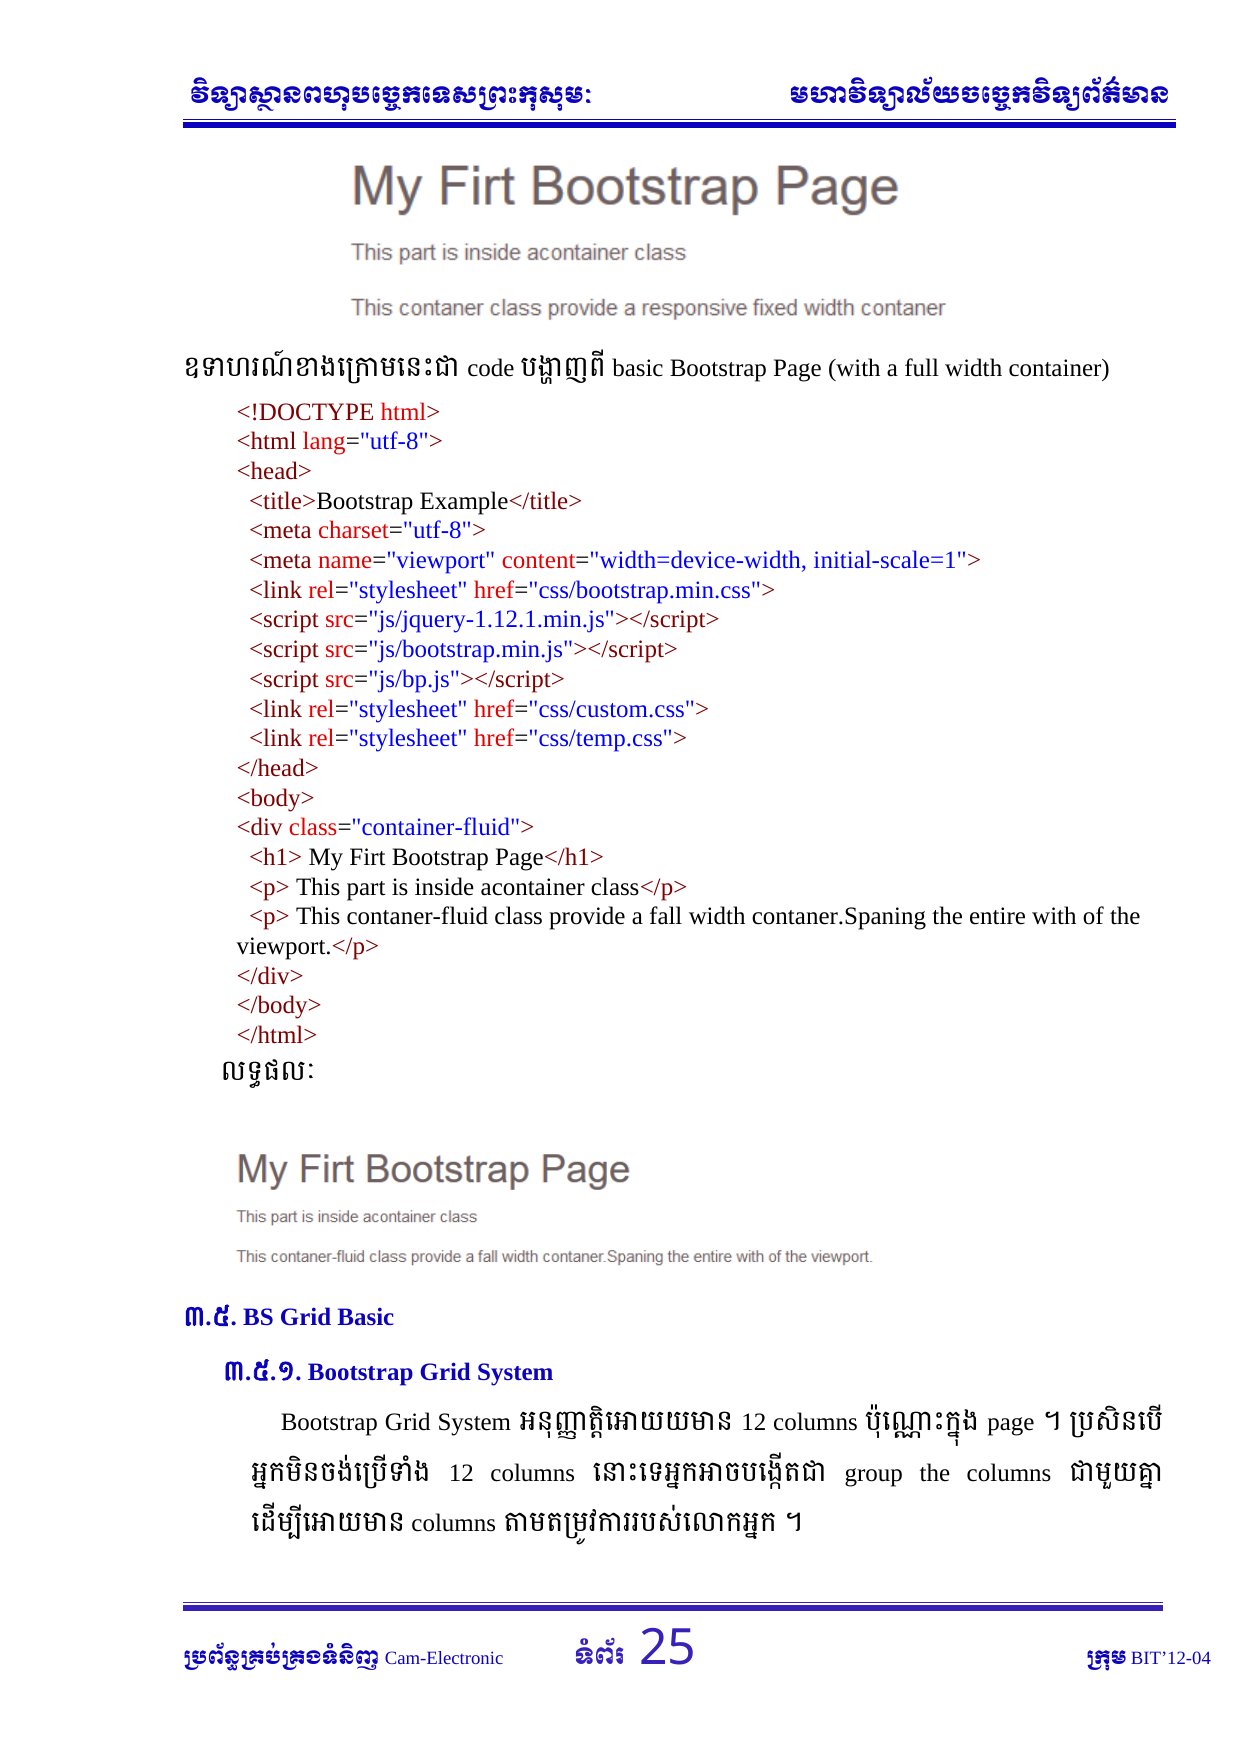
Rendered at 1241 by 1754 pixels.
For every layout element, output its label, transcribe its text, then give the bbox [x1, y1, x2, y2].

picture [183, 1095, 1217, 1289]
text លទ្ធផលៈ [148, 1049, 1181, 1096]
text <p> This contaner-fluid class provide a fall width contaner.Spaning the entire with of the viewport.</p> [236, 901, 1181, 960]
text <body> [236, 782, 1181, 811]
text </head> [236, 752, 1181, 782]
text <title>Bootstrap Example</title> [236, 485, 1181, 514]
text Bootstrap Grid System អនុញ្ញាត្តិអោយយមាន 12 columns ប៉ុណ្ណោះក្នុង page ។​​ ​ប្រសិនបើអ្នកមិនចង់ប្រើទាំង 12 columns នោះទេអ្នកអាចបង្កើតជា group the columns ជាមួយគ្នាដើម្បីអោយមាន columns តាមតម្រូវការរបស់លោកអ្នក ។ [251, 1400, 1163, 1547]
text <script src="js/jquery-1.12.1.min.js"></script> [236, 604, 1181, 633]
subtitle ៣.៥.១.​​ Bootstrap Grid System [148, 1349, 1163, 1396]
text <link rel="stylesheet" href="css/bootstrap.min.css"> [236, 574, 1181, 604]
text <meta name="viewport" content="width=device-width, initial-scale=1"> [236, 544, 1181, 574]
picture [183, 130, 1217, 344]
text <head> [236, 455, 1181, 485]
subtitle ៣.៥. BS Grid Basic [148, 1295, 1163, 1341]
text <h1> My Firt Bootstrap Page</h1> [236, 841, 1181, 871]
text <html lang="utf-8"> [236, 426, 1181, 455]
text ឧទាហរណ៍ខាងក្រោមនេះជា code បង្ហាញពី basic Bootstrap Page (with a full width container) [183, 345, 1163, 392]
text </html> [236, 1019, 1181, 1049]
text <link rel="stylesheet" href="css/temp.css"> [236, 722, 1181, 752]
text <div class="container-fluid"> [236, 811, 1181, 841]
text <p> This part is inside acontainer class</p> [236, 871, 1181, 901]
text <meta charset="utf-8"> [236, 514, 1181, 544]
text <script src="js/bootstrap.min.js"></script> [236, 633, 1181, 663]
text </body> [236, 989, 1181, 1019]
text <link rel="stylesheet" href="css/custom.css"> [236, 693, 1181, 722]
text <!DOCTYPE html> [236, 396, 1181, 426]
text </div> [236, 960, 1181, 989]
text <script src="js/bp.js"></script> [236, 663, 1181, 693]
